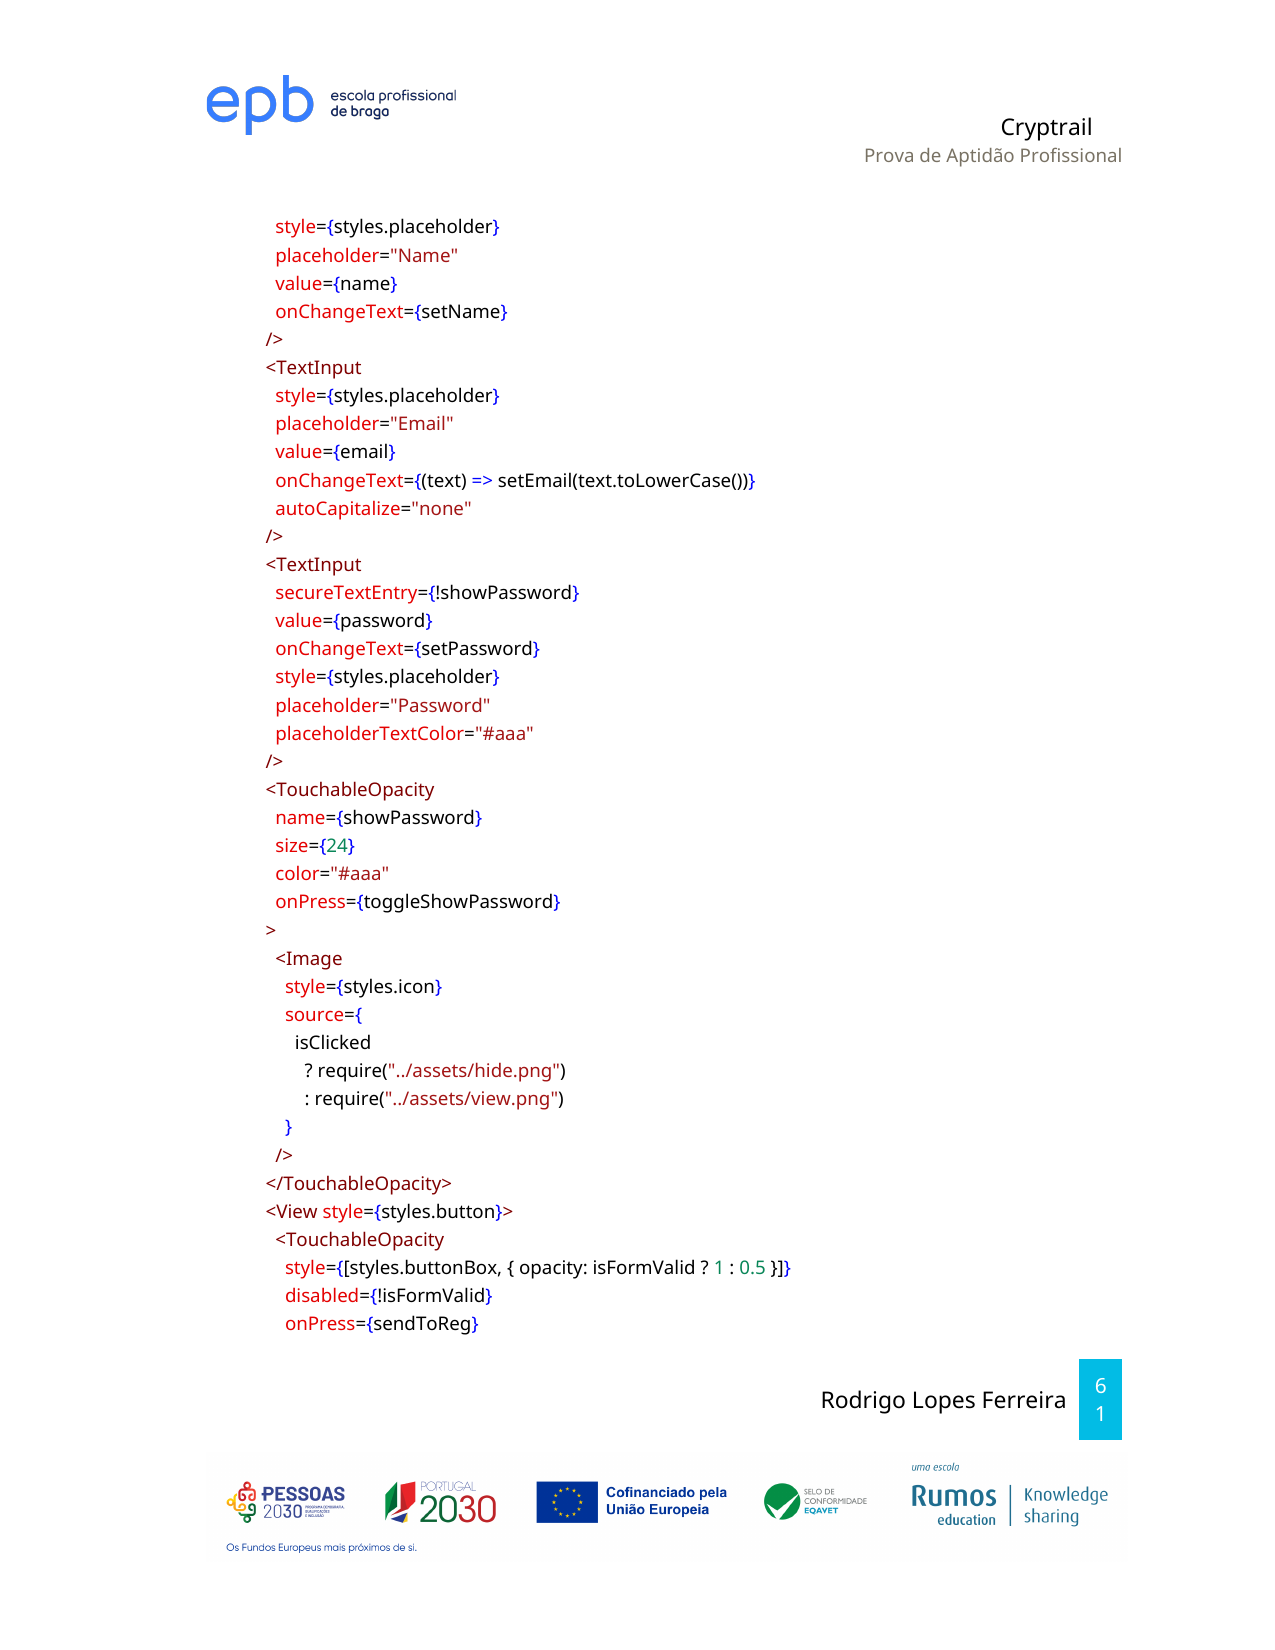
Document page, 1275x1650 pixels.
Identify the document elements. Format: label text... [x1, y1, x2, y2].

text onPress={sendToReg} [207, 1308, 1122, 1336]
text disabled={!isFormValid} [207, 1280, 1122, 1308]
text source={ [207, 999, 1122, 1027]
text } [207, 1111, 1122, 1139]
text ? require("../assets/hide.png") [207, 1055, 1122, 1083]
text style={styles.placeholder} [207, 380, 1122, 408]
text value={name} [207, 267, 1122, 296]
text placeholder="Password" [207, 689, 1122, 717]
text onChangeText={setPassword} [207, 633, 1122, 661]
text value={password} [207, 605, 1122, 633]
text /> [207, 521, 1122, 549]
text <View style={styles.button}> [207, 1196, 1122, 1224]
text <TouchableOpacity [207, 1224, 1122, 1252]
text /> [207, 324, 1122, 352]
text color="#aaa" [207, 858, 1122, 886]
text </TouchableOpacity> [207, 1167, 1122, 1196]
text /> [207, 746, 1122, 774]
text : require("../assets/view.png") [207, 1083, 1122, 1111]
text placeholder="Name" [207, 239, 1122, 267]
text secureTextEntry={!showPassword} [207, 577, 1122, 605]
text placeholderTextColor="#aaa" [207, 717, 1122, 746]
text autoCapitalize="none" [207, 492, 1122, 521]
text /> [207, 1139, 1122, 1167]
picture [206, 75, 456, 135]
picture [206, 1452, 1128, 1562]
text style={styles.icon} [207, 971, 1122, 999]
text style={[styles.buttonBox, { opacity: isFormValid ? 1 : 0.5 }]} [207, 1252, 1122, 1280]
text <TouchableOpacity [207, 774, 1122, 802]
text style={styles.placeholder} [207, 661, 1122, 689]
text <TextInput [207, 549, 1122, 577]
text onChangeText={(text) => setEmail(text.toLowerCase())} [207, 464, 1122, 492]
text name={showPassword} [207, 802, 1122, 830]
text <TextInput [207, 352, 1122, 380]
text size={24} [207, 830, 1122, 858]
text style={styles.placeholder} [207, 211, 1122, 239]
text onPress={toggleShowPassword} [207, 886, 1122, 914]
text value={email} [207, 436, 1122, 464]
text placeholder="Email" [207, 408, 1122, 436]
text <Image [207, 942, 1122, 971]
text > [207, 914, 1122, 942]
text onChangeText={setName} [207, 296, 1122, 324]
text isClicked [207, 1027, 1122, 1055]
